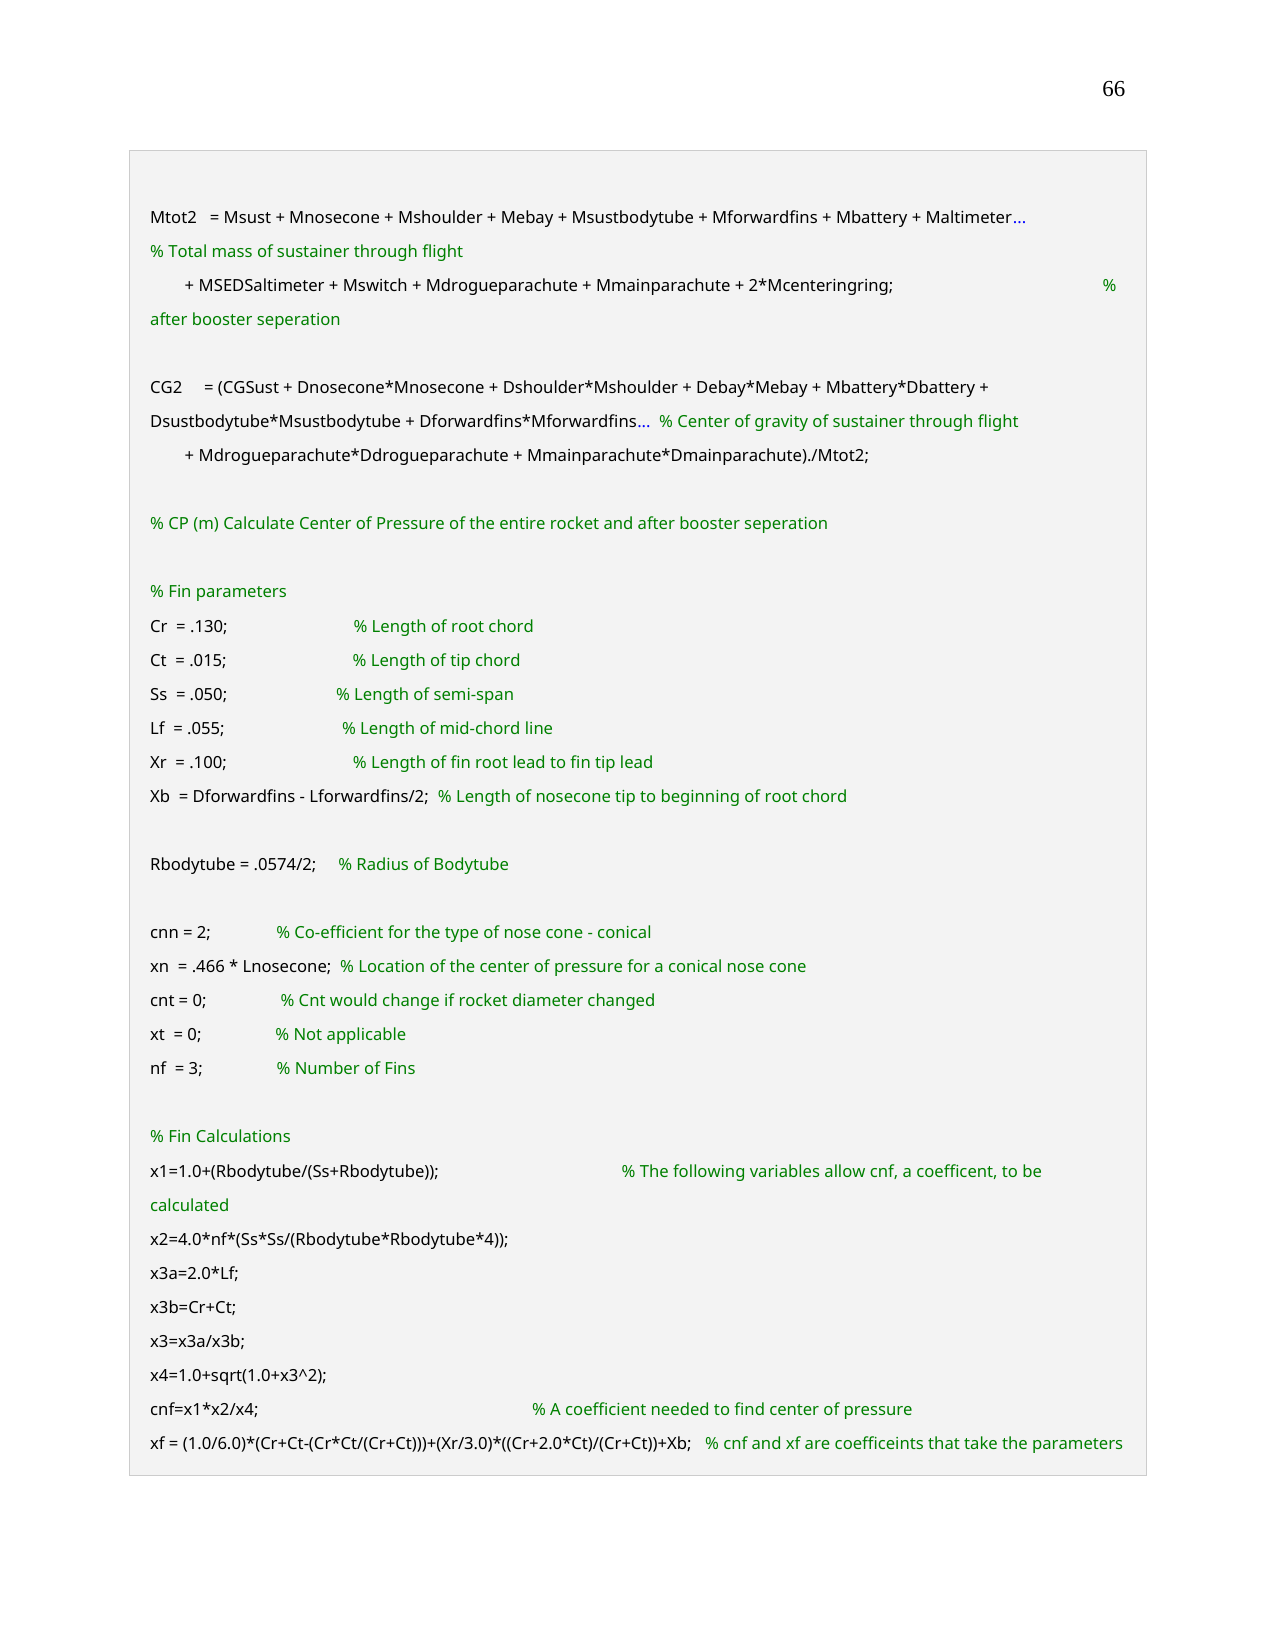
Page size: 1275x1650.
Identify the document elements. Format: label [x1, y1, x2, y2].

text [130, 151, 1146, 1475]
